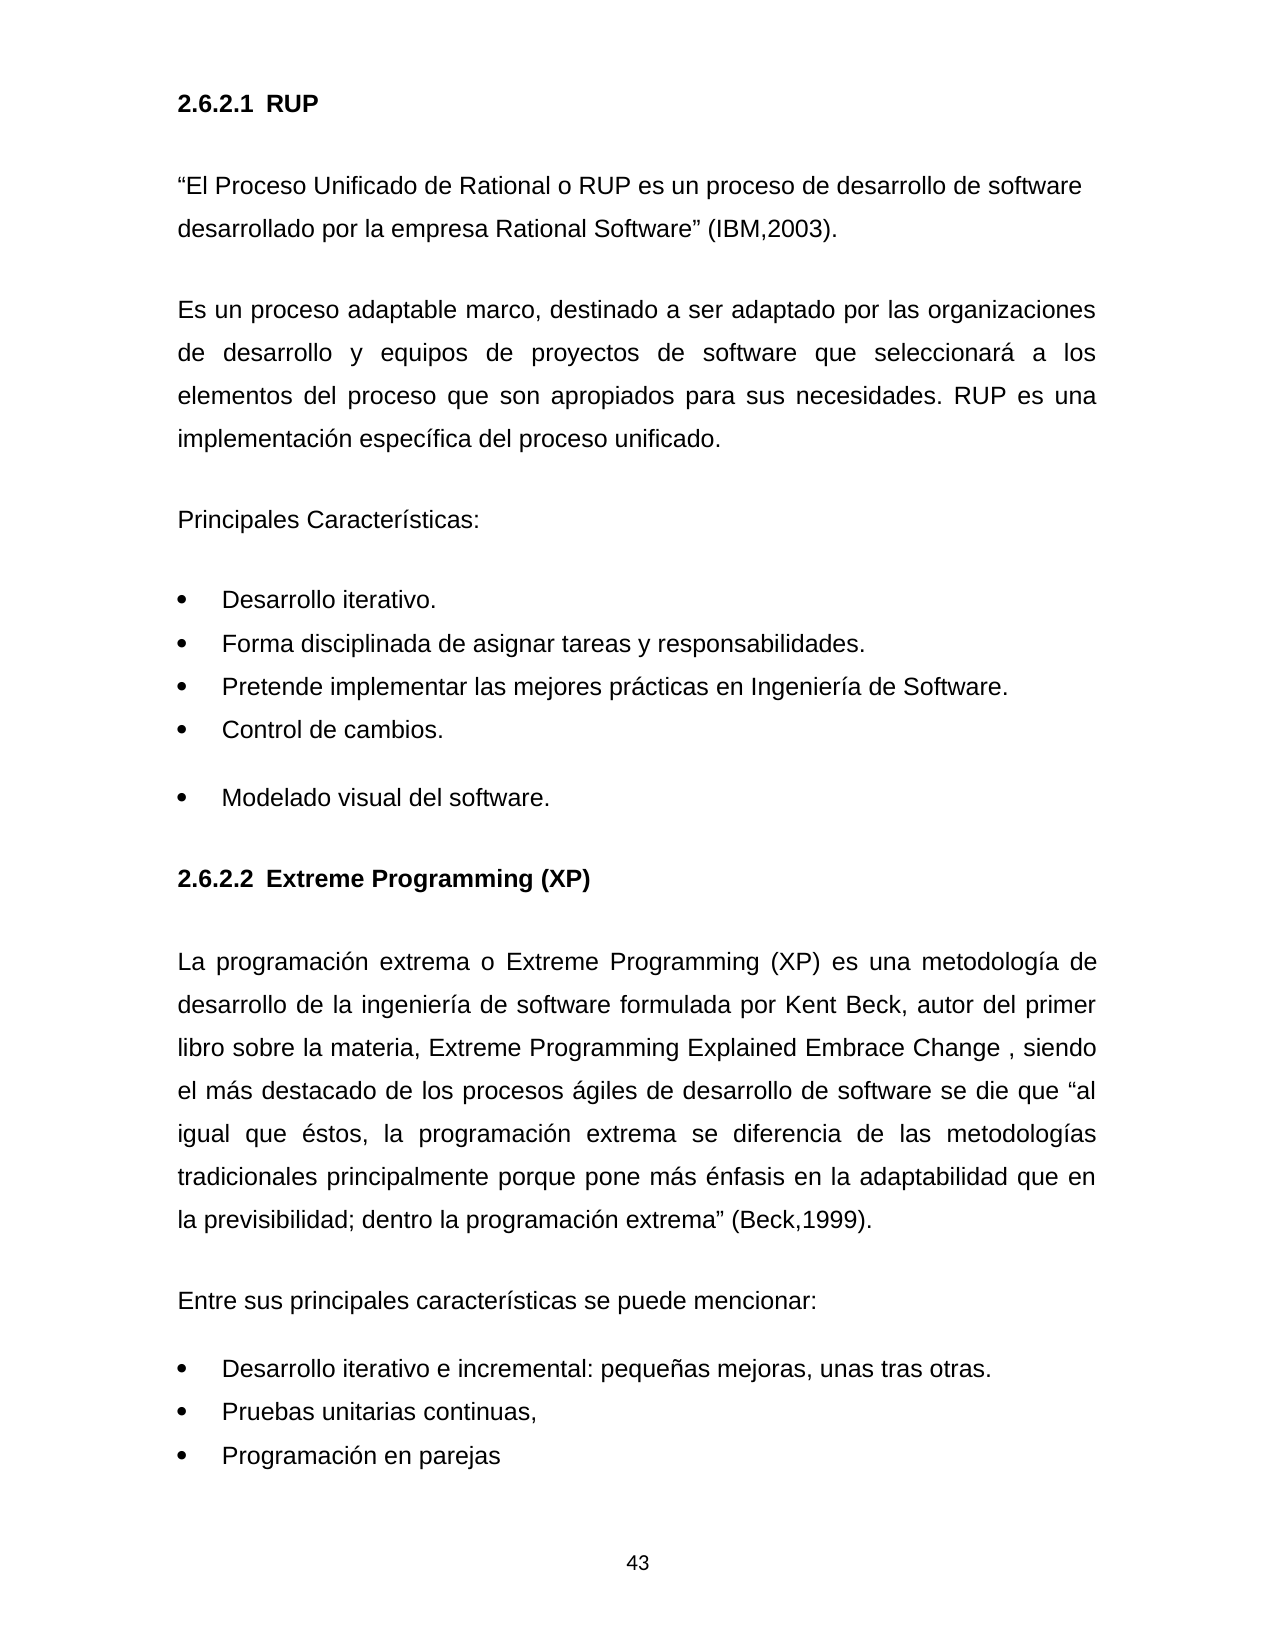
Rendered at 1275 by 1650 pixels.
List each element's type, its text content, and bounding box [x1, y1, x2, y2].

list Programación en parejas [177, 1441, 1098, 1469]
text Entre sus principales características se puede mencionar: [177, 1286, 1098, 1315]
text La programación extrema o Extreme Programming (XP) es una metodología de desarrollo de la ingeniería de software formulada por Kent Beck, autor del primer libro sobre la materia, Extreme Programming Explained Embrace Change , siendo el más destacado de los procesos ágiles de desarrollo de software se die que “al igual que éstos, la programación extrema se diferencia de las metodologías tradicionales principalmente porque pone más énfasis en la adaptabilidad que en la previsibilidad; dentro la programación extrema” (Beck,1999). [177, 947, 1098, 1234]
list Desarrollo iterativo. [177, 586, 1098, 614]
list Extreme Programming (XP) [177, 864, 1098, 893]
list Pretende implementar las mejores prácticas en Ingeniería de Software. [177, 672, 1098, 701]
list Modelado visual del software. [177, 783, 1098, 812]
list Desarrollo iterativo e incremental: pequeñas mejoras, unas tras otras. [177, 1354, 1098, 1383]
list Forma disciplinada de asignar tareas y responsabilidades. [177, 629, 1098, 658]
text Principales Características: [177, 505, 1098, 534]
text Es un proceso adaptable marco, destinado a ser adaptado por las organizaciones de desarrollo y equipos de proyectos de software que seleccionará a los elementos del proceso que son apropiados para sus necesidades. RUP es una implementación específica del proceso unificado. [177, 295, 1098, 453]
list Control de cambios. [177, 715, 1098, 744]
list Pruebas unitarias continuas, [177, 1397, 1098, 1426]
text “El Proceso Unificado de Rational o RUP es un proceso de desarrollo de software desarrollado por la empresa Rational Software” (IBM,2003). [177, 171, 1098, 243]
list RUP [177, 89, 1098, 117]
